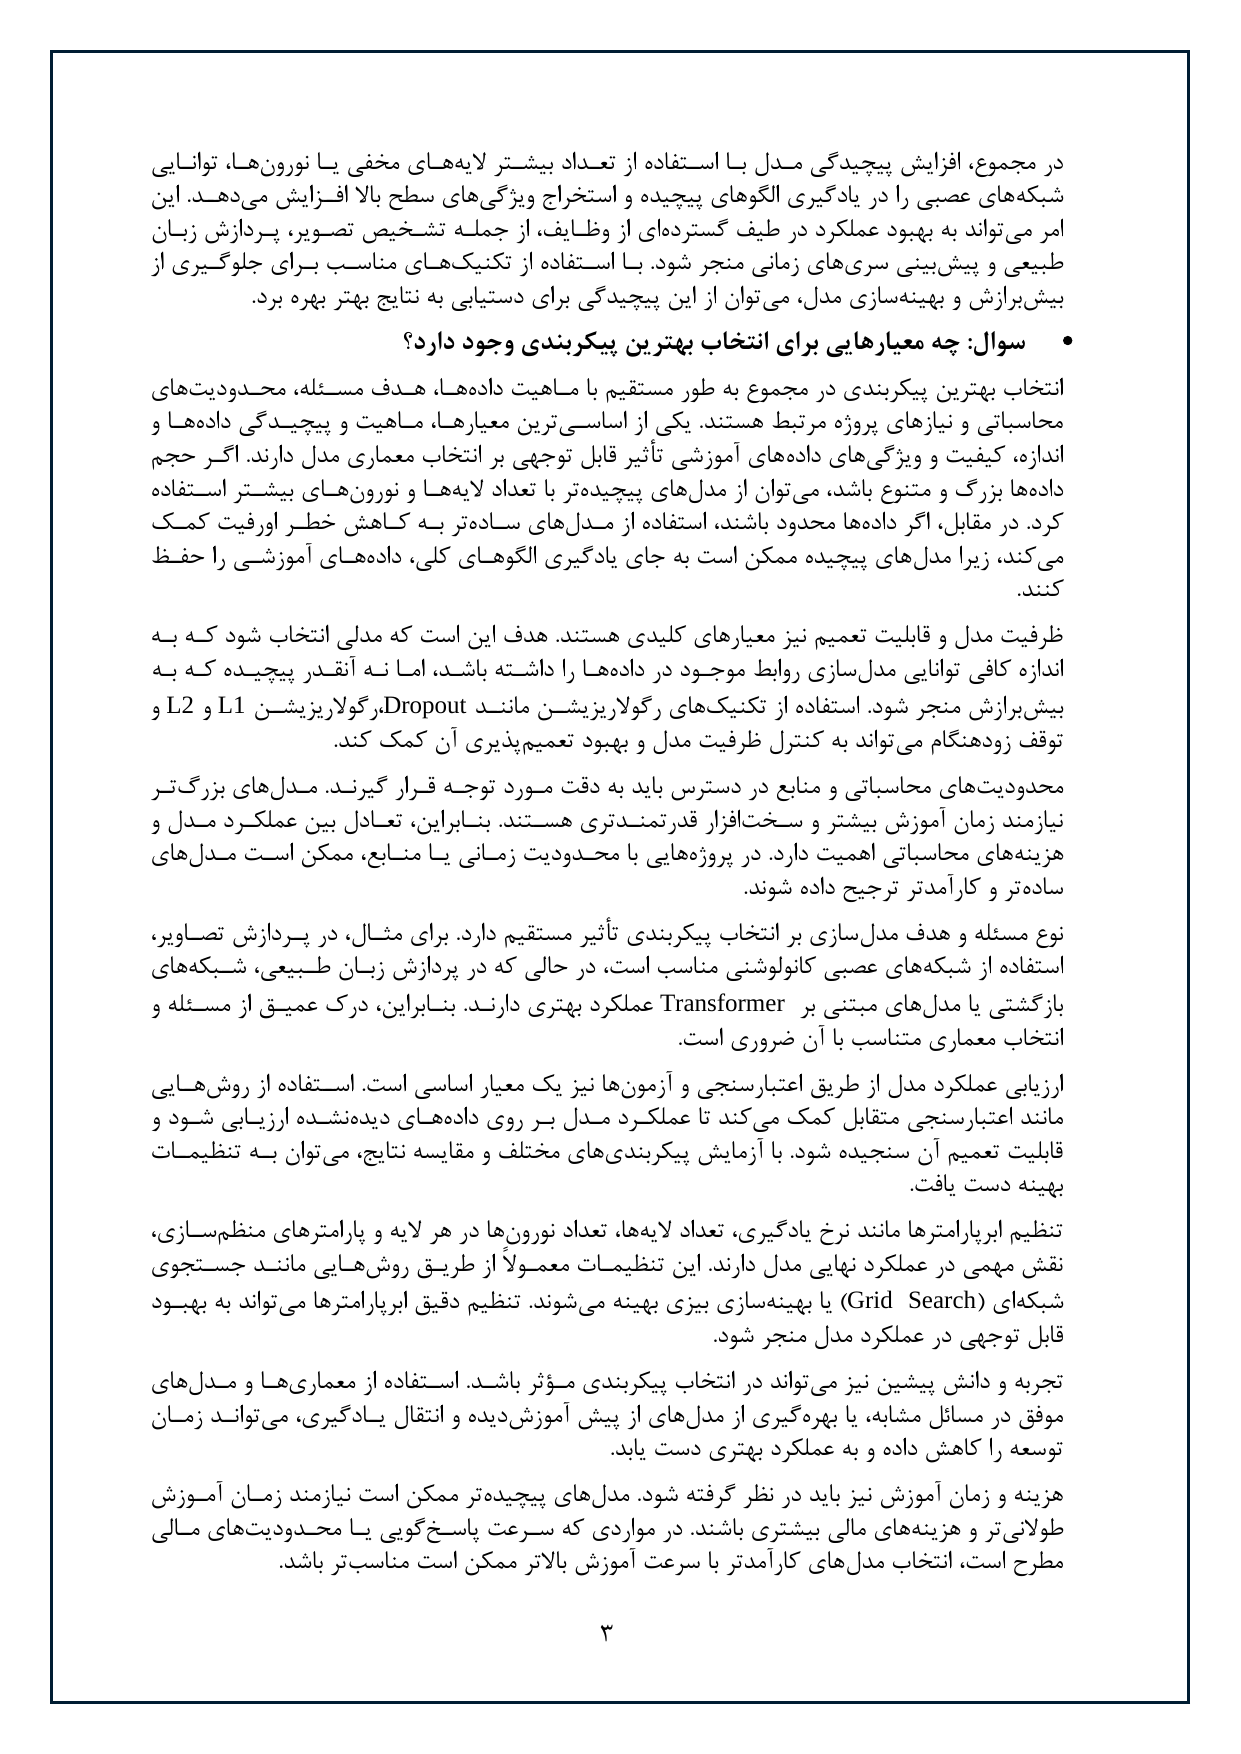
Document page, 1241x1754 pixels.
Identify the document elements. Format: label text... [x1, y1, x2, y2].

text ظرفیت مدل و قابلیت تعمیم نیز معیارهای کلیدی هستند. هدف این است که مدلی انتخاب شود که به اندازه کافی توانایی مدل‌سازی روابط موجود در داده‌ها را داشته باشد، اما نه آنقدر پیچیده که به بیش‌برازش منجر شود. استفاده از تکنیک‌های رگولاریزیشن مانند Dropout،رگولاریزیشن L1 و L2 و توقف زودهنگام می‌تواند به کنترل ظرفیت مدل و بهبود تعمیم‌پذیری آن کمک کند. [150, 623, 1063, 757]
text تنظیم ابرپارامترها مانند نرخ یادگیری، تعداد لایه‌ها، تعداد نورون‌ها در هر لایه و پارامترهای منظم‌سازی، نقش مهمی در عملکرد نهایی مدل دارند. این تنظیمات معمولاً از طریق روش‌هایی مانند جستجوی شبکه‌ای (Grid Search) یا بهینه‌سازی بیزی بهینه می‌شوند. تنظیم دقیق ابرپارامترها می‌تواند به بهبود قابل توجهی در عملکرد مدل منجر شود. [150, 1218, 1063, 1352]
text نوع مسئله و هدف مدل‌سازی بر انتخاب پیکربندی تأثیر مستقیم دارد. برای مثال، در پردازش تصاویر، استفاده از شبکه‌های عصبی کانولوشنی مناسب است، در حالی که در پردازش زبان طبیعی، شبکه‌های بازگشتی یا مدل‌های مبتنی بر Transformer عملکرد بهتری دارند. بنابراین، درک عمیق از مسئله و انتخاب معماری متناسب با آن ضروری است. [150, 921, 1063, 1055]
list سوال: چه معیارهایی برای انتخاب بهترین پیکربندی وجود دارد؟ [150, 330, 1063, 359]
text ارزیابی عملکرد مدل از طریق اعتبارسنجی و آزمون‌ها نیز یک معیار اساسی است. استفاده از روش‌هایی مانند اعتبارسنجی متقابل کمک می‌کند تا عملکرد مدل بر روی داده‌های دیده‌نشده ارزیابی شود و قابلیت تعمیم آن سنجیده شود. با آزمایش پیکربندی‌های مختلف و مقایسه نتایج، می‌توان به تنظیمات بهینه دست یافت. [150, 1072, 1063, 1202]
text تجربه و دانش پیشین نیز می‌تواند در انتخاب پیکربندی مؤثر باشد. استفاده از معماری‌ها و مدل‌های موفق در مسائل مشابه، یا بهره‌گیری از مدل‌های از پیش آموزش‌دیده و انتقال یادگیری، می‌تواند زمان توسعه را کاهش داده و به عملکرد بهتری دست یابد. [150, 1369, 1063, 1466]
text محدودیت‌های محاسباتی و منابع در دسترس باید به دقت مورد توجه قرار گیرند. مدل‌های بزرگ‌تر نیازمند زمان آموزش بیشتر و سخت‌افزار قدرتمندتری هستند. بنابراین، تعادل بین عملکرد مدل و هزینه‌های محاسباتی اهمیت دارد. در پروژه‌هایی با محدودیت زمانی یا منابع، ممکن است مدل‌های ساده‌تر و کارآمدتر ترجیح داده شوند. [150, 774, 1063, 904]
text در مجموع، افزایش پیچیدگی مدل با استفاده از تعداد بیشتر لایه‌های مخفی یا نورون‌ها، توانایی شبکه‌های عصبی را در یادگیری الگوهای پیچیده و استخراج ویژگی‌های سطح بالا افزایش می‌دهد. این امر می‌تواند به بهبود عملکرد در طیف گسترده‌ای از وظایف، از جمله تشخیص تصویر، پردازش زبان طبیعی و پیش‌بینی سری‌های زمانی منجر شود. با استفاده از تکنیک‌های مناسب برای جلوگیری از بیش‌برازش و بهینه‌سازی مدل، می‌توان از این پیچیدگی برای دستیابی به نتایج بهتر بهره برد. [150, 150, 1063, 313]
text انتخاب بهترین پیکربندی در مجموع به طور مستقیم با ماهیت داده‌ها، هدف مسئله، محدودیت‌های محاسباتی و نیازهای پروژه مرتبط هستند. یکی از اساسی‌ترین معیارها، ماهیت و پیچیدگی داده‌ها و اندازه، کیفیت و ویژگی‌های داده‌های آموزشی تأثیر قابل توجهی بر انتخاب معماری مدل دارند. اگر حجم داده‌ها بزرگ و متنوع باشد، می‌توان از مدل‌های پیچیده‌تر با تعداد لایه‌ها و نورون‌های بیشتر استفاده کرد. در مقابل، اگر داده‌ها محدود باشند، استفاده از مدل‌های ساده‌تر به کاهش خطر اورفیت کمک می‌کند، زیرا مدل‌های پیچیده ممکن است به جای یادگیری الگوهای کلی، داده‌های آموزشی را حفظ کنند. [150, 376, 1063, 607]
text هزینه و زمان آموزش نیز باید در نظر گرفته شود. مدل‌های پیچیده‌تر ممکن است نیازمند زمان آموزش طولانی‌تر و هزینه‌های مالی بیشتری باشند. در مواردی که سرعت پاسخ‌گویی یا محدودیت‌های مالی مطرح است، انتخاب مدل‌های کارآمدتر با سرعت آموزش بالاتر ممکن است مناسب‌تر باشد. [150, 1482, 1063, 1579]
